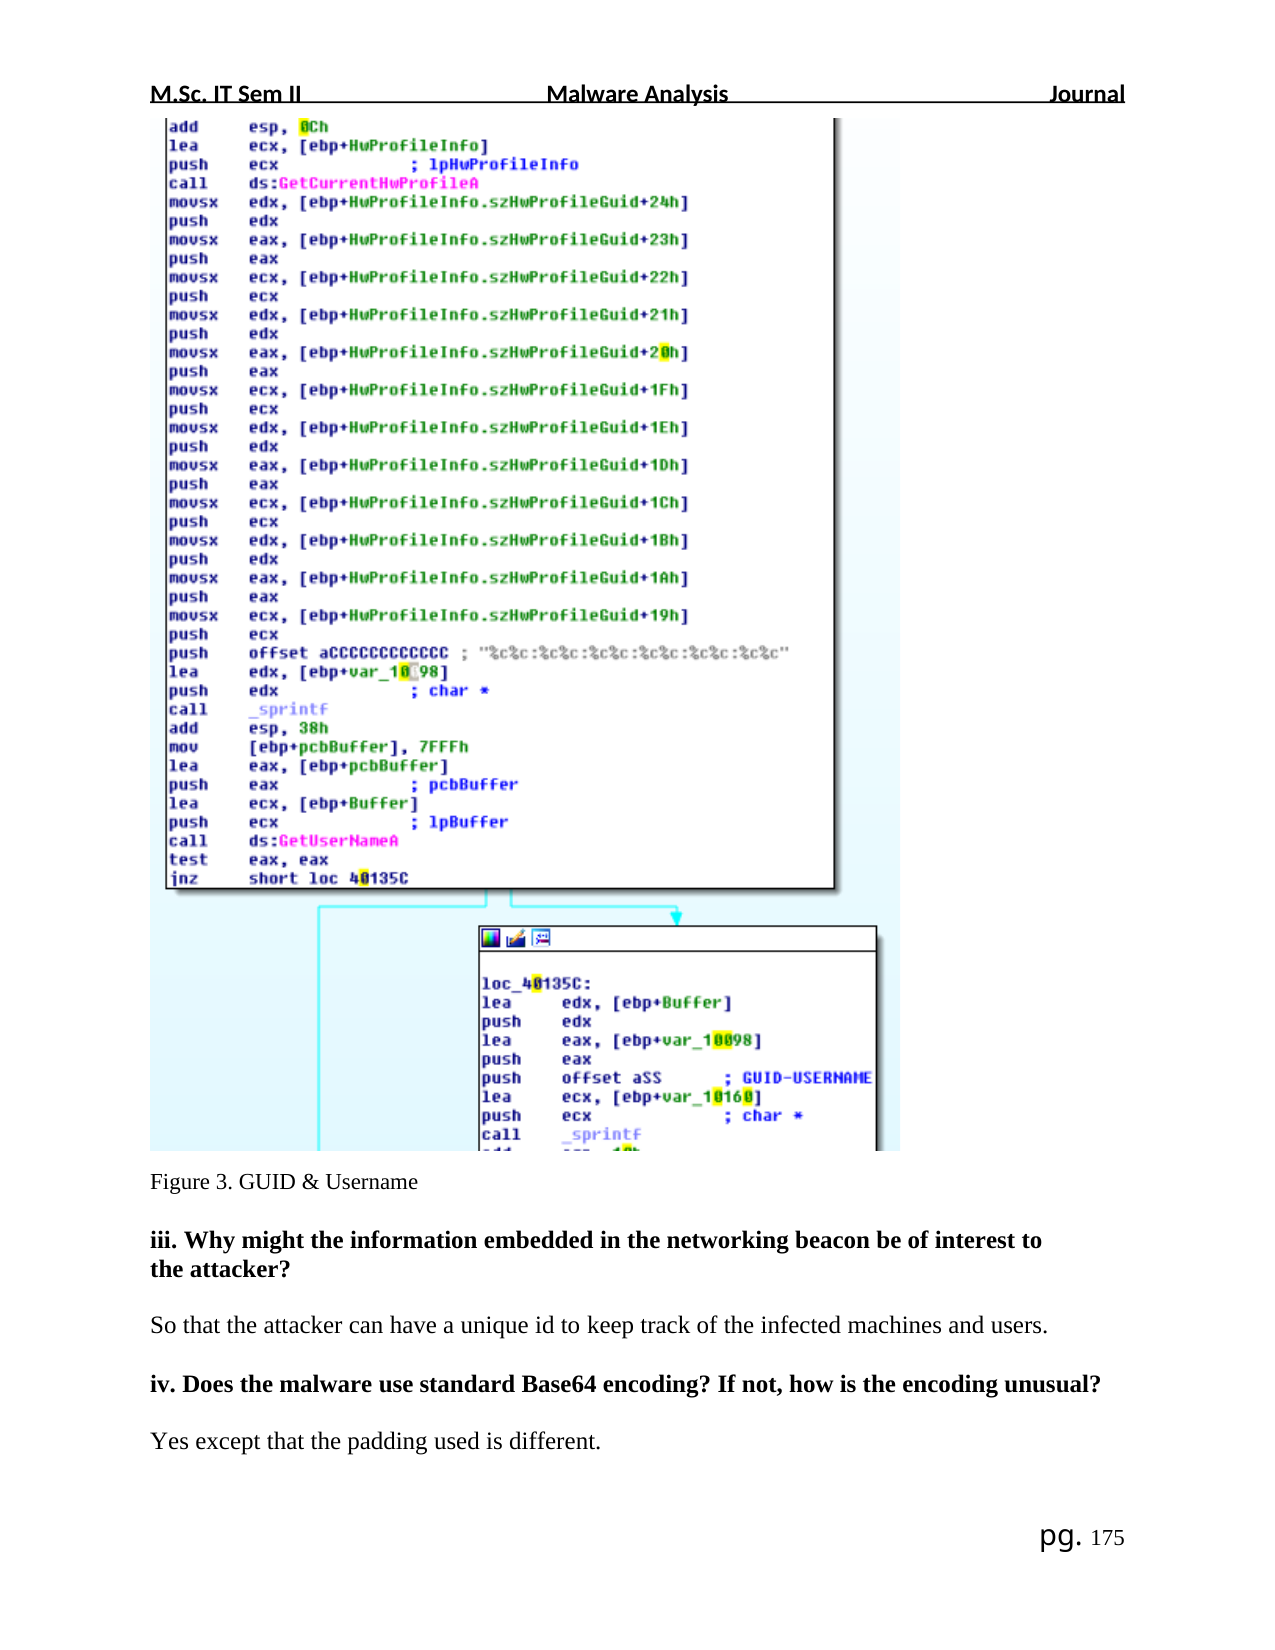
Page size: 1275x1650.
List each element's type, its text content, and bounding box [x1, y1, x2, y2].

text Figure 3. GUID & Username [150, 1168, 1237, 1195]
text Yes except that the padding used is different. [150, 1426, 1237, 1455]
picture [150, 118, 901, 1151]
text So that the attacker can have a unique id to keep track of the infected machines and users. [150, 1311, 1237, 1339]
subtitle Why might the information embedded in the networking beacon be of interest to the attacker? [150, 1225, 1077, 1282]
subtitle Does the malware use standard Base64 encoding? If not, how is the encoding unusual? [150, 1369, 1237, 1398]
